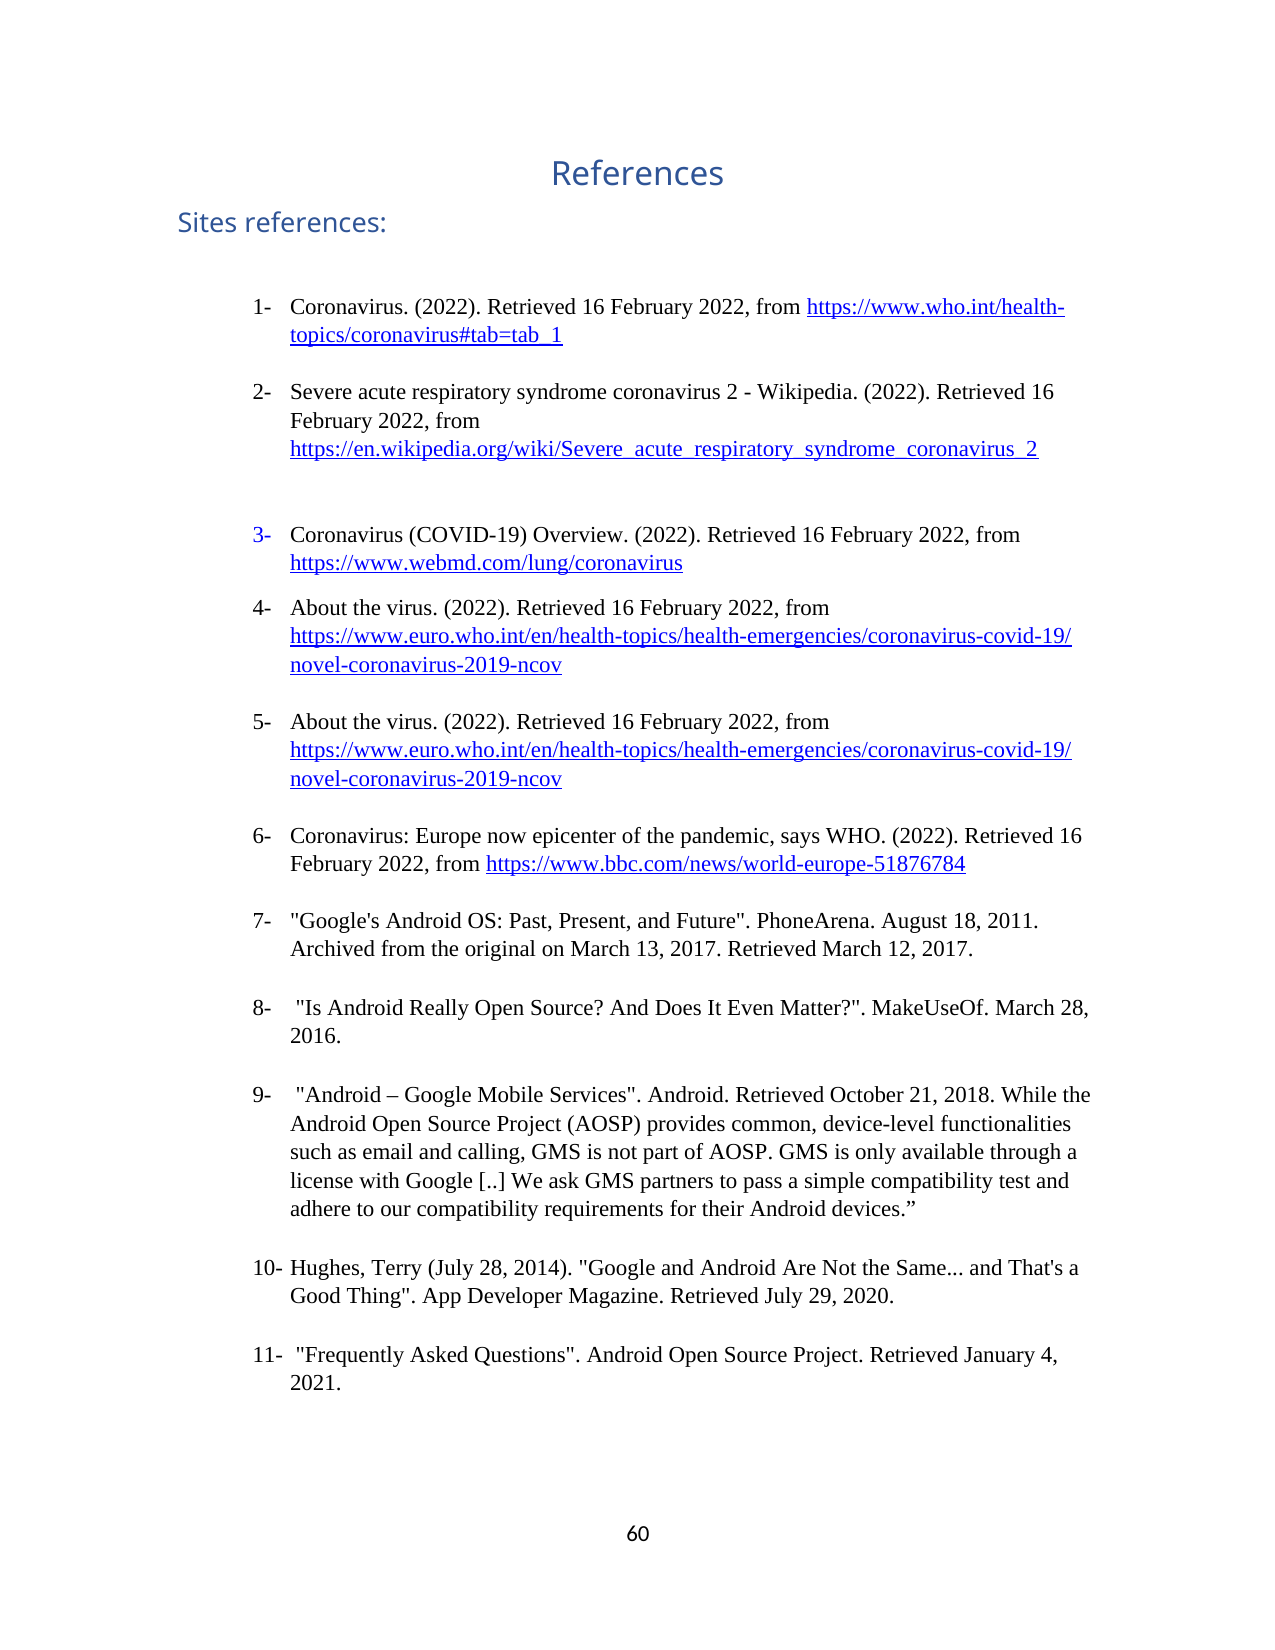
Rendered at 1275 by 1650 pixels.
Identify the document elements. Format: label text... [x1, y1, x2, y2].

list Hughes, Terry (July 28, 2014). "Google and Android Are Not the Same... and That's a Good Thing". App Developer Magazine. Retrieved July 29, 2020. [252, 1254, 1098, 1339]
list Coronavirus. (2022). Retrieved 16 February 2022, from https://www.who.int/health-topics/coronavirus#tab=tab_1 [252, 293, 1098, 348]
list Severe acute respiratory syndrome coronavirus 2 - Wikipedia. (2022). Retrieved 16 February 2022, from https://en.wikipedia.org/wiki/Severe_acute_respiratory_syndrome_coronavirus_2 [252, 378, 1098, 462]
list Coronavirus (COVID-19) Overview. (2022). Retrieved 16 February 2022, from https://www.webmd.com/lung/coronavirus [252, 521, 1098, 575]
subtitle Sites references: [177, 203, 1098, 240]
subtitle References [177, 150, 1098, 195]
list "Google's Android OS: Past, Present, and Future". PhoneArena. August 18, 2011. Archived from the original on March 13, 2017. Retrieved March 12, 2017. [252, 907, 1098, 992]
list About the virus. (2022). Retrieved 16 February 2022, from https://www.euro.who.int/en/health-topics/health-emergencies/coronavirus-covid-19/novel-coronavirus-2019-ncov [252, 594, 1098, 677]
list "Frequently Asked Questions". Android Open Source Project. Retrieved January 4, 2021. [252, 1341, 1098, 1426]
list About the virus. (2022). Retrieved 16 February 2022, from https://www.euro.who.int/en/health-topics/health-emergencies/coronavirus-covid-19/novel-coronavirus-2019-ncov [252, 708, 1098, 791]
list Coronavirus: Europe now epicenter of the pandemic, says WHO. (2022). Retrieved 16 February 2022, from https://www.bbc.com/news/world-europe-51876784 [252, 822, 1098, 876]
list "Android – Google Mobile Services". Android. Retrieved October 21, 2018. While the Android Open Source Project (AOSP) provides common, device-level functionalities such as email and calling, GMS is not part of AOSP. GMS is only available through a license with Google [..] We ask GMS partners to pass a simple compatibility test and adhere to our compatibility requirements for their Android devices.” [252, 1081, 1098, 1252]
list "Is Android Really Open Source? And Does It Even Matter?". MakeUseOf. March 28, 2016. [252, 994, 1098, 1079]
